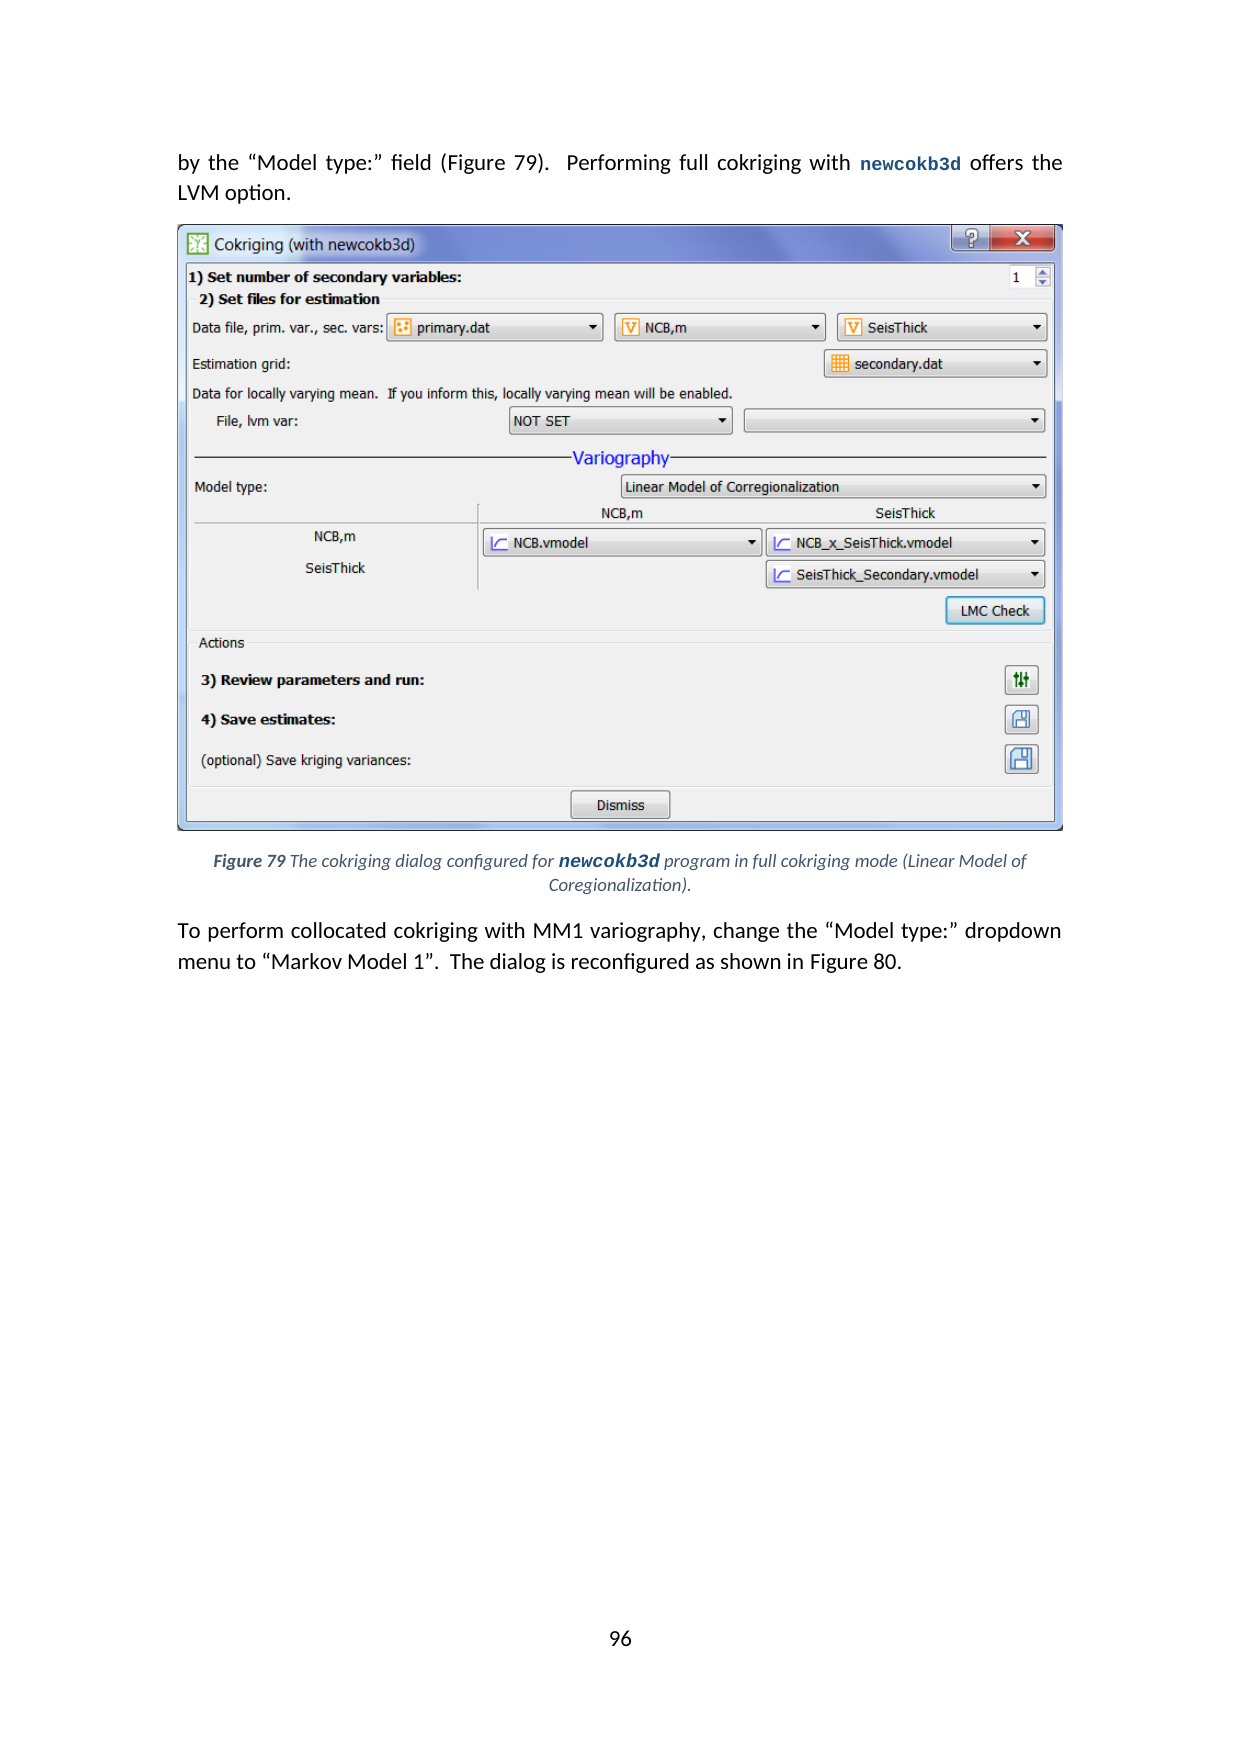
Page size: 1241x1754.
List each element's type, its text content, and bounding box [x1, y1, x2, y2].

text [177, 148, 1063, 206]
text Figure 79 The cokriging dialog configured for newcokb3d program in full cokriging mode (Linear Model of Coregionalization). [177, 849, 1063, 896]
picture [177, 224, 1063, 831]
text To perform collocated cokriging with MM1 variography, change the “Model type:” dropdown menu to “Markov Model 1”. The dialog is reconfigured as shown in Figure 80. [177, 917, 1063, 975]
